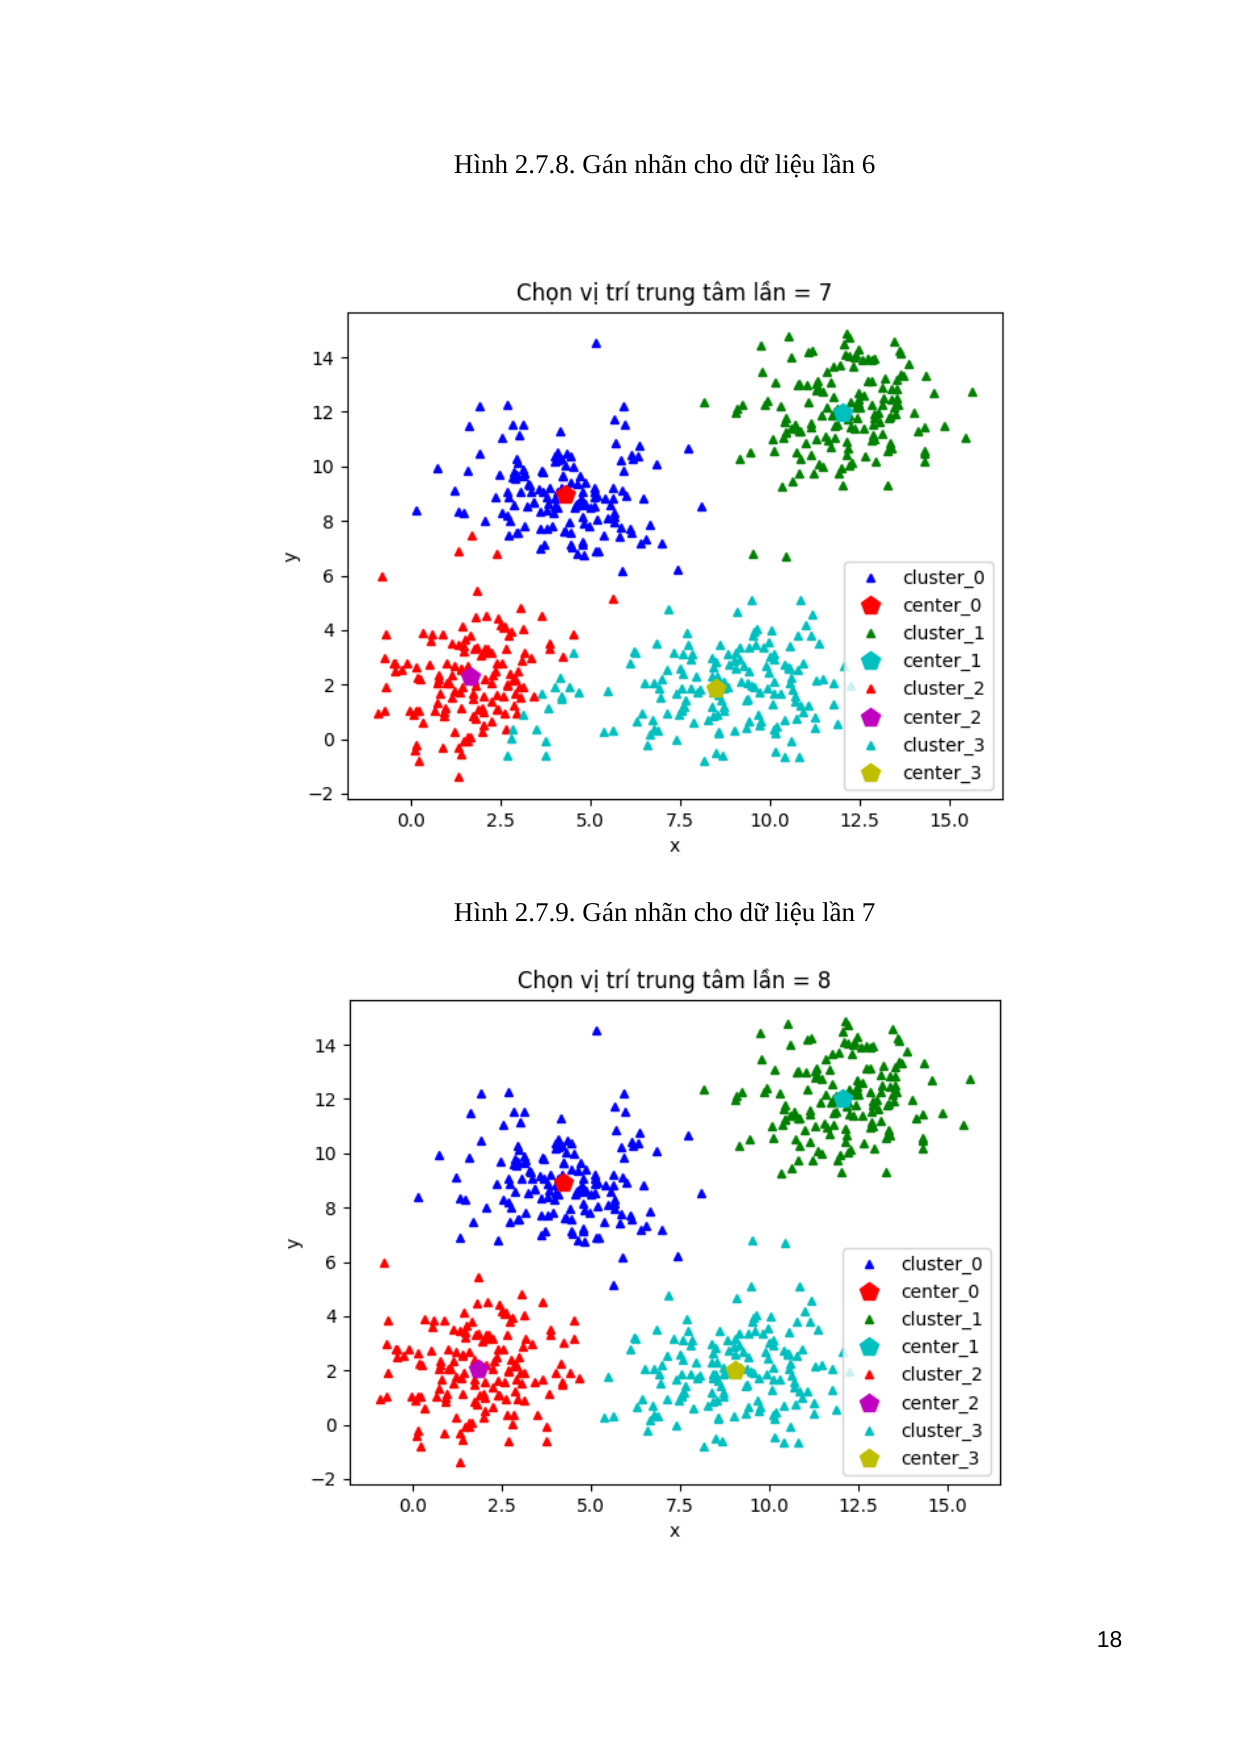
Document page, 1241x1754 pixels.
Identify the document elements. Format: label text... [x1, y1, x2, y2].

text Hình 2.7.9. Gán nhãn cho dữ liệu lần 7 [207, 896, 1122, 927]
text Hình 2.7.8. Gán nhãn cho dữ liệu lần 6 [207, 148, 1122, 179]
picture [245, 955, 1084, 1554]
picture [242, 266, 1087, 869]
